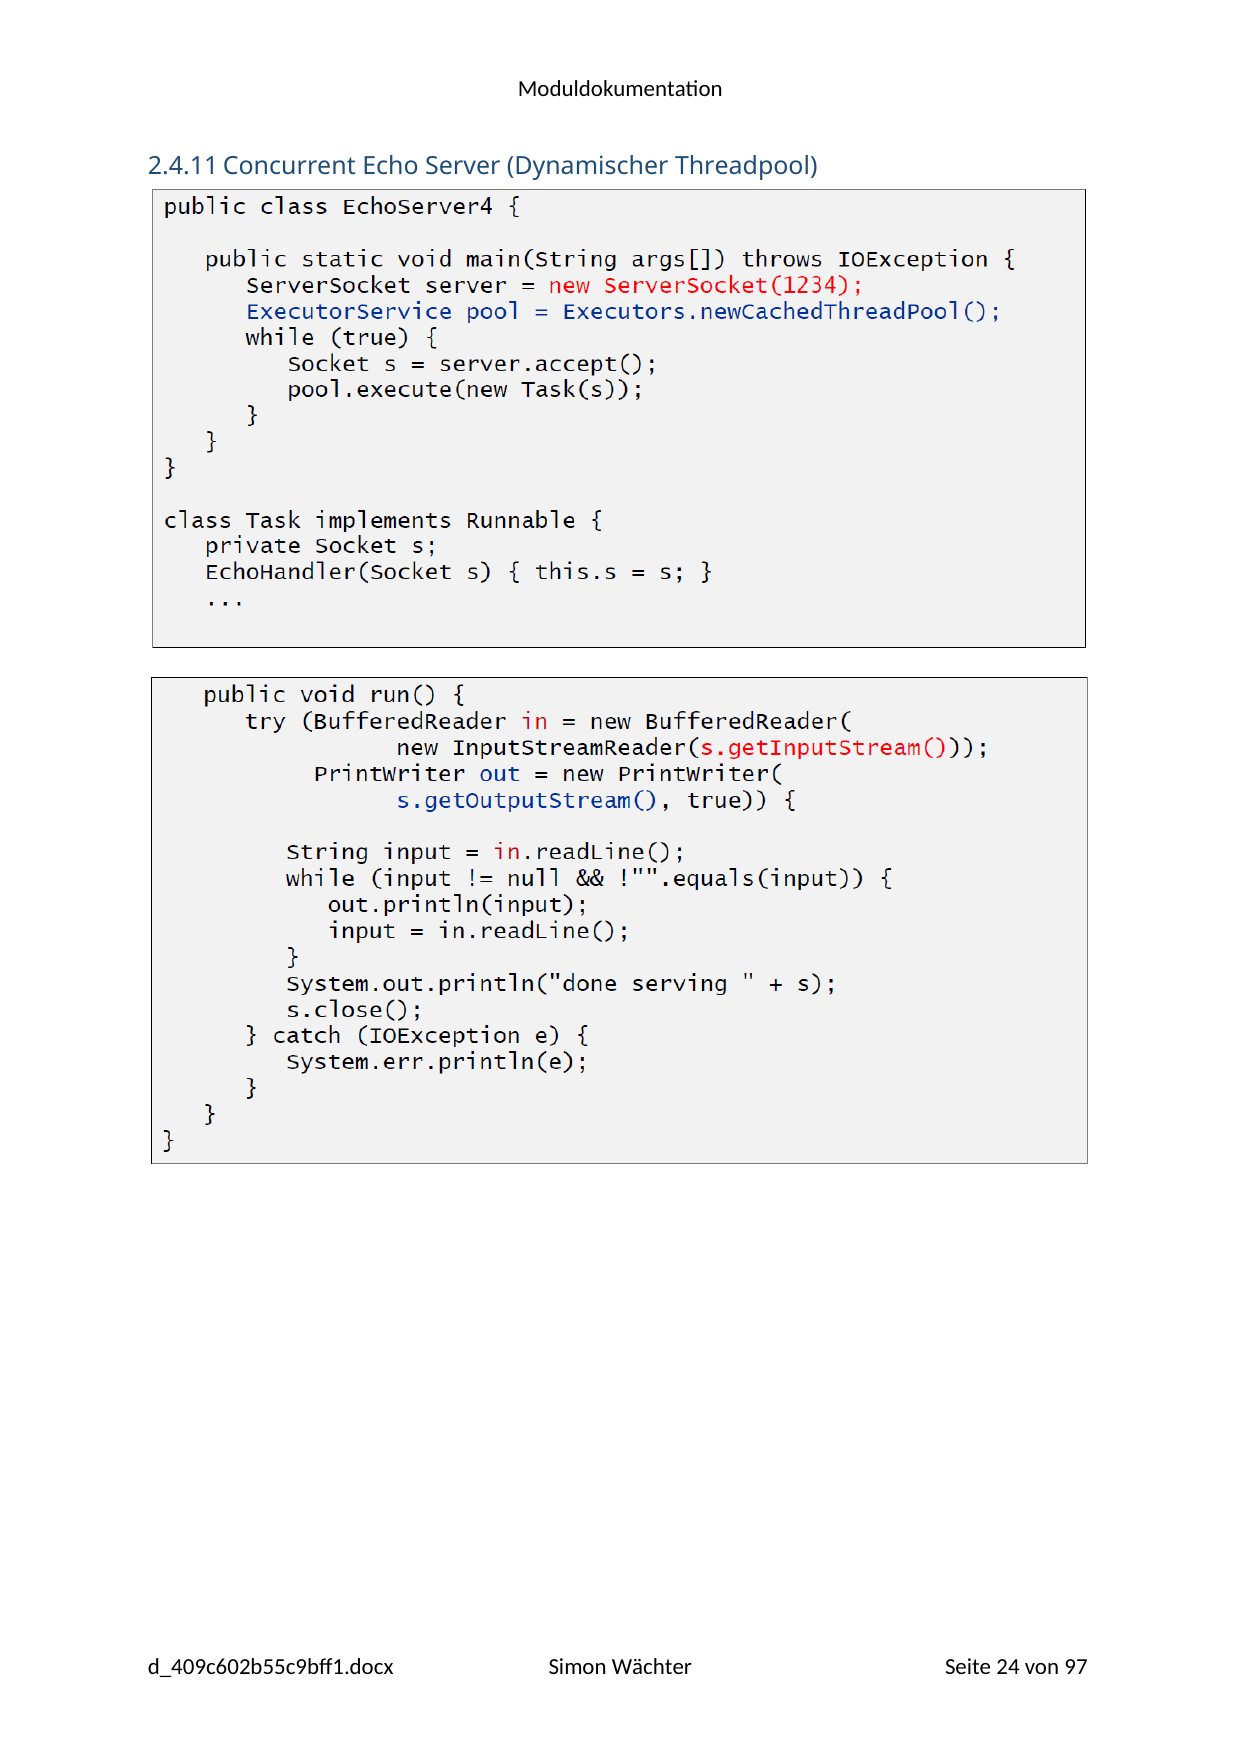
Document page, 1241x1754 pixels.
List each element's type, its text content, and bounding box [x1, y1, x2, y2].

picture [147, 673, 1093, 1169]
subtitle Concurrent Echo Server (Dynamischer Threadpool) [148, 148, 1093, 182]
picture [147, 184, 1093, 655]
